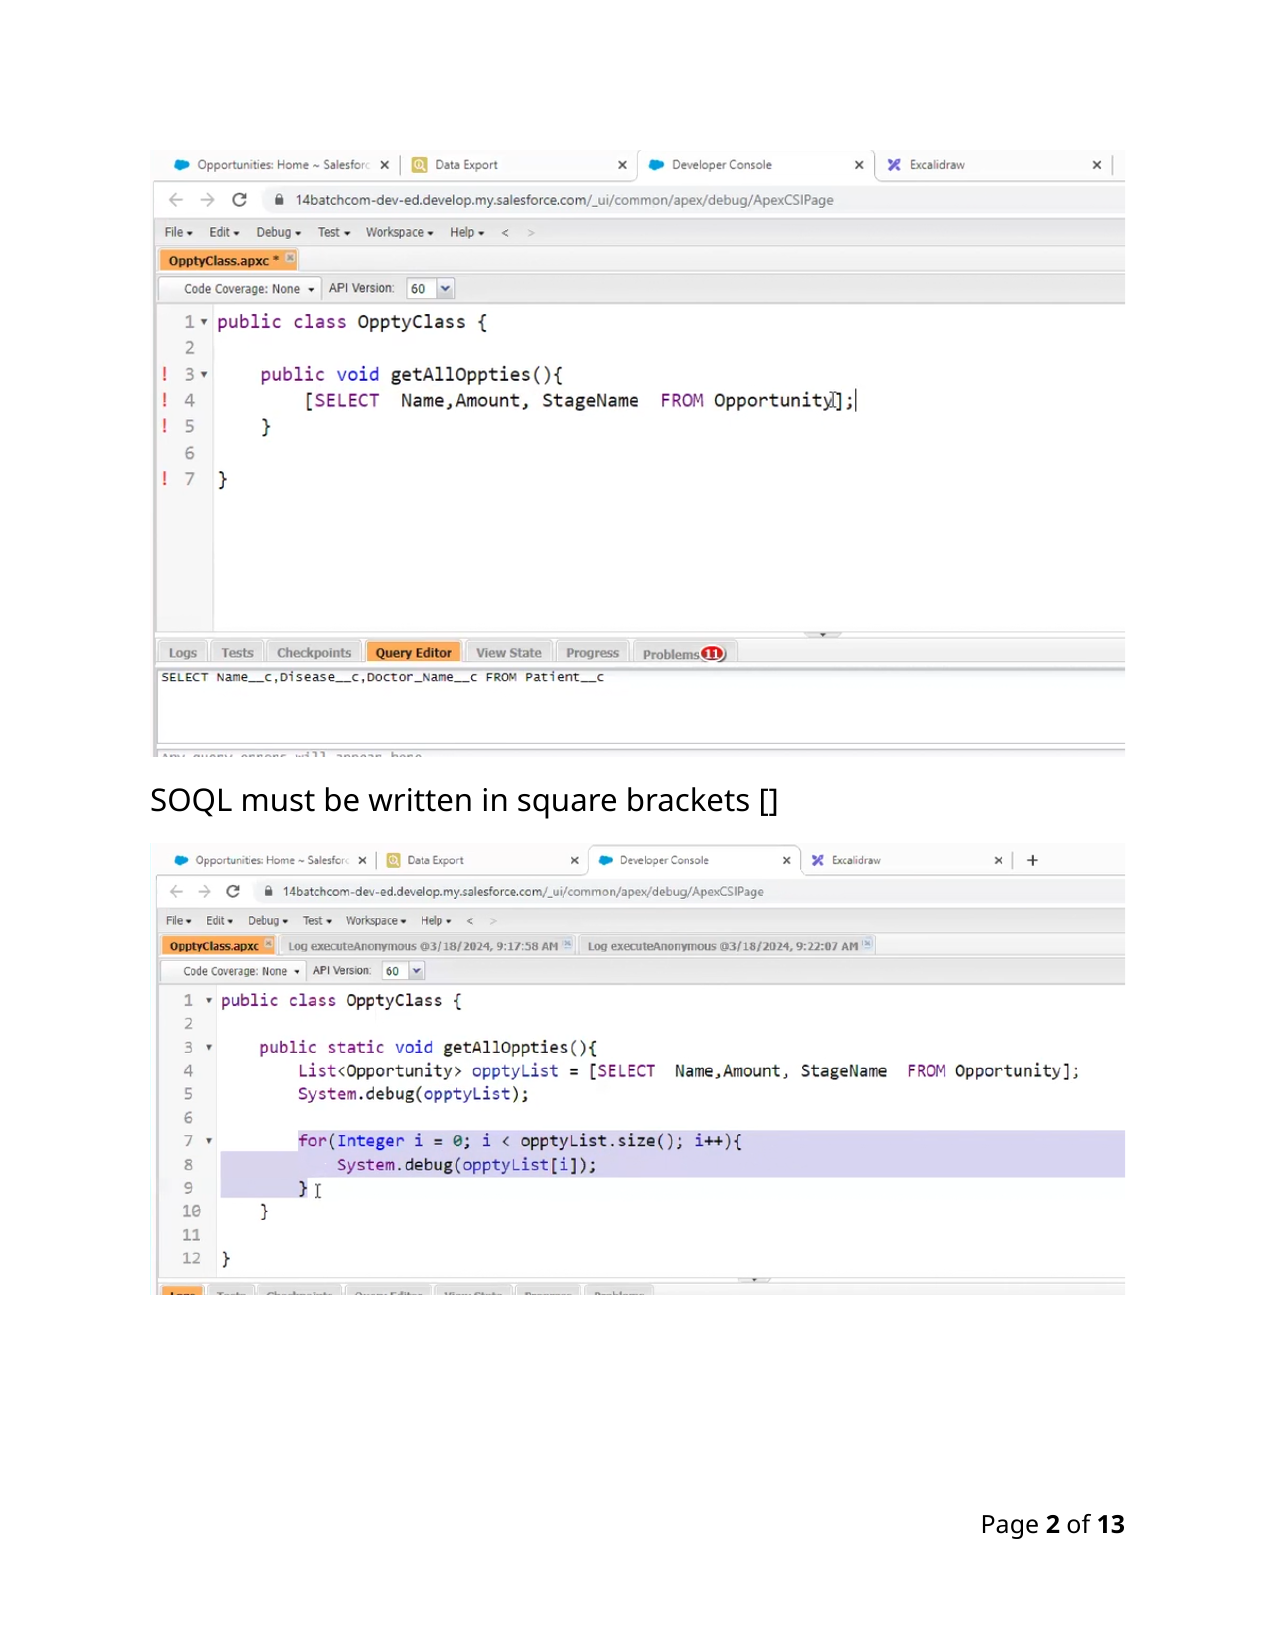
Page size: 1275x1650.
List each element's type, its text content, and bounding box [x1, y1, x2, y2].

picture [150, 843, 1125, 1295]
picture [150, 150, 1125, 757]
text SOQL must be written in square brackets [] [150, 778, 1125, 821]
